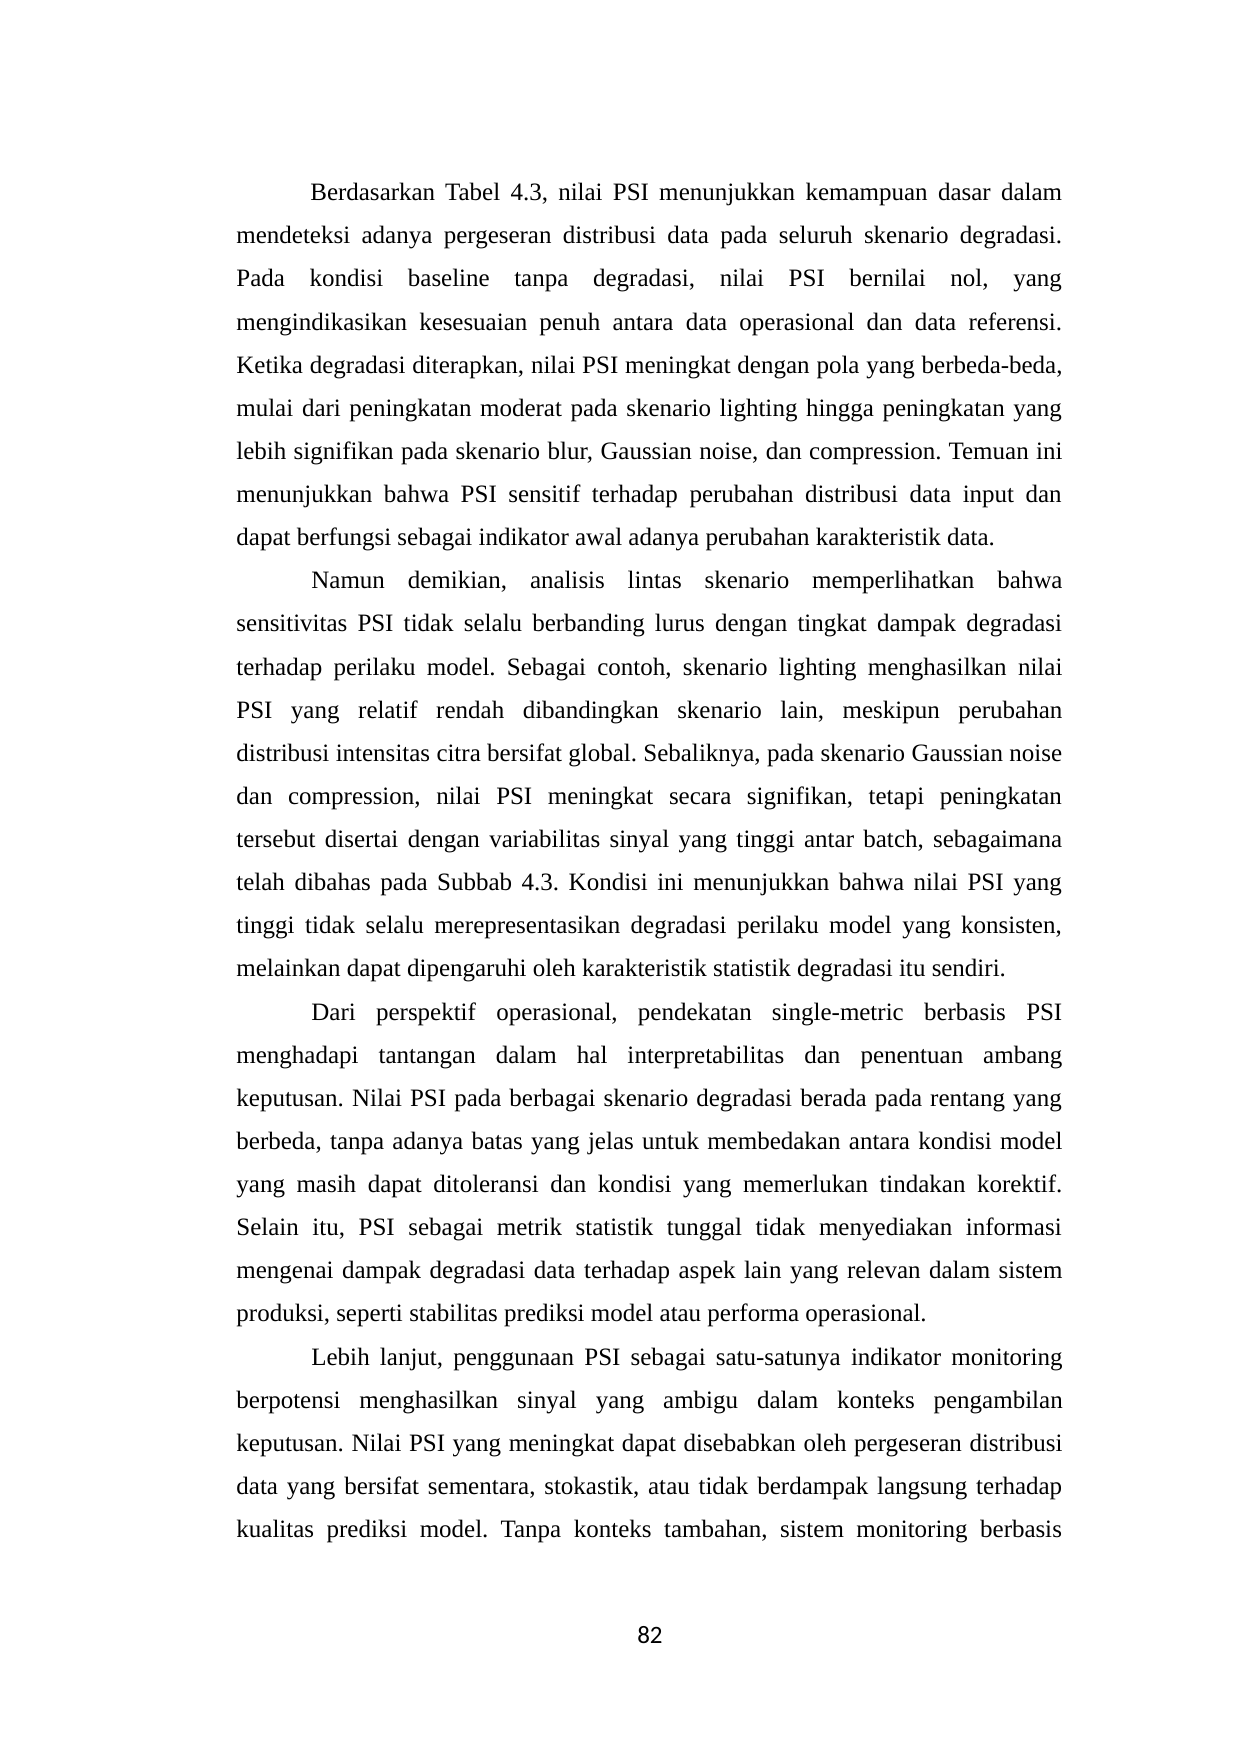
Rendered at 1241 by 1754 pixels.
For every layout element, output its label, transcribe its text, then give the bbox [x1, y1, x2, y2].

text Dari perspektif operasional, pendekatan single-metric berbasis PSI menghadapi tantangan dalam hal interpretabilitas dan penentuan ambang keputusan. Nilai PSI pada berbagai skenario degradasi berada pada rentang yang berbeda, tanpa adanya batas yang jelas untuk membedakan antara kondisi model yang masih dapat ditoleransi dan kondisi yang memerlukan tindakan korektif. Selain itu, PSI sebagai metrik statistik tunggal tidak menyediakan informasi mengenai dampak degradasi data terhadap aspek lain yang relevan dalam sistem produksi, seperti stabilitas prediksi model atau performa operasional. [236, 997, 1063, 1327]
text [236, 1342, 1063, 1543]
text Berdasarkan Tabel 4.3, nilai PSI menunjukkan kemampuan dasar dalam mendeteksi adanya pergeseran distribusi data pada seluruh skenario degradasi. Pada kondisi baseline tanpa degradasi, nilai PSI bernilai nol, yang mengindikasikan kesesuaian penuh antara data operasional dan data referensi. Ketika degradasi diterapkan, nilai PSI meningkat dengan pola yang berbeda-beda, mulai dari peningkatan moderat pada skenario lighting hingga peningkatan yang lebih signifikan pada skenario blur, Gaussian noise, dan compression. Temuan ini menunjukkan bahwa PSI sensitif terhadap perubahan distribusi data input dan dapat berfungsi sebagai indikator awal adanya perubahan karakteristik data. [236, 177, 1063, 551]
text Namun demikian, analisis lintas skenario memperlihatkan bahwa sensitivitas PSI tidak selalu berbanding lurus dengan tingkat dampak degradasi terhadap perilaku model. Sebagai contoh, skenario lighting menghasilkan nilai PSI yang relatif rendah dibandingkan skenario lain, meskipun perubahan distribusi intensitas citra bersifat global. Sebaliknya, pada skenario Gaussian noise dan compression, nilai PSI meningkat secara signifikan, tetapi peningkatan tersebut disertai dengan variabilitas sinyal yang tinggi antar batch, sebagaimana telah dibahas pada Subbab 4.3. Kondisi ini menunjukkan bahwa nilai PSI yang tinggi tidak selalu merepresentasikan degradasi perilaku model yang konsisten, melainkan dapat dipengaruhi oleh karakteristik statistik degradasi itu sendiri. [236, 565, 1063, 982]
